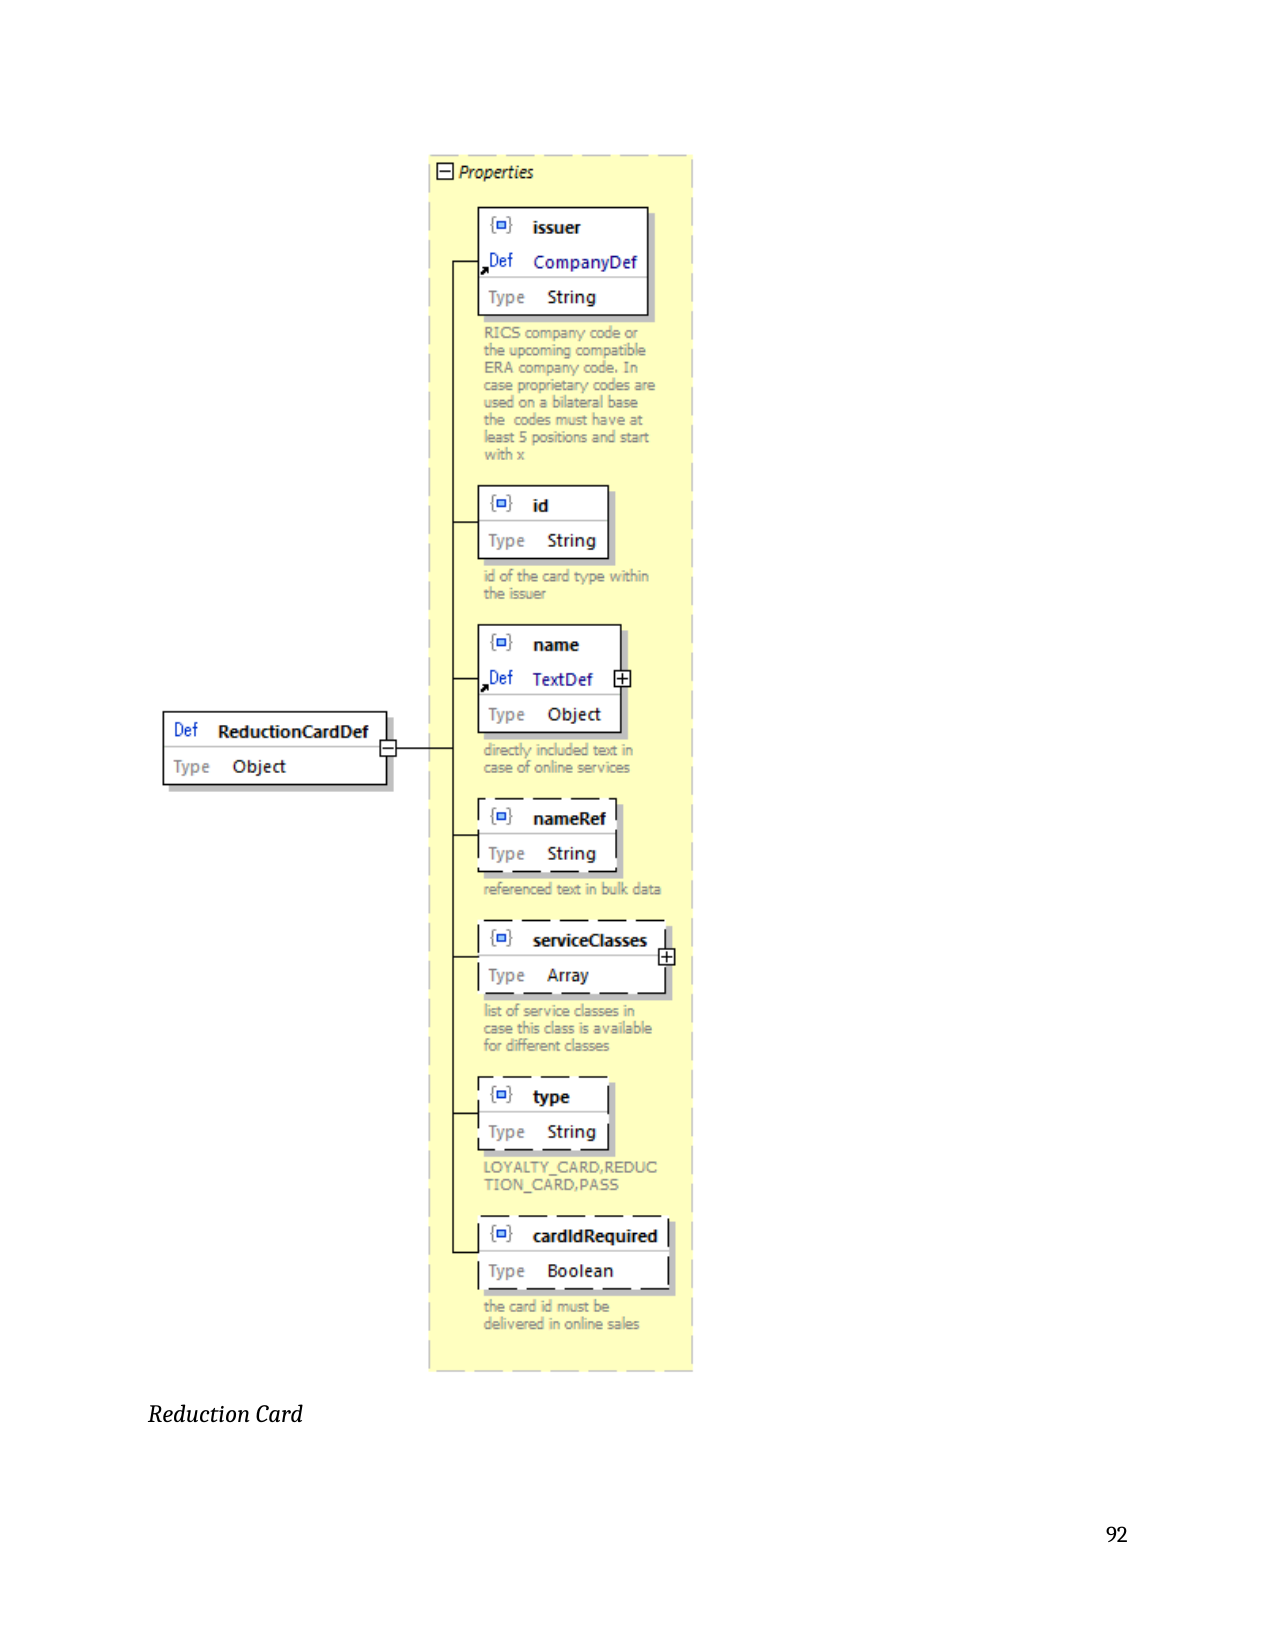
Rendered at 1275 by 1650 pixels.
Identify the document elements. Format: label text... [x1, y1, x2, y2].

text Reduction Card [148, 1400, 1127, 1429]
picture [147, 147, 709, 1380]
